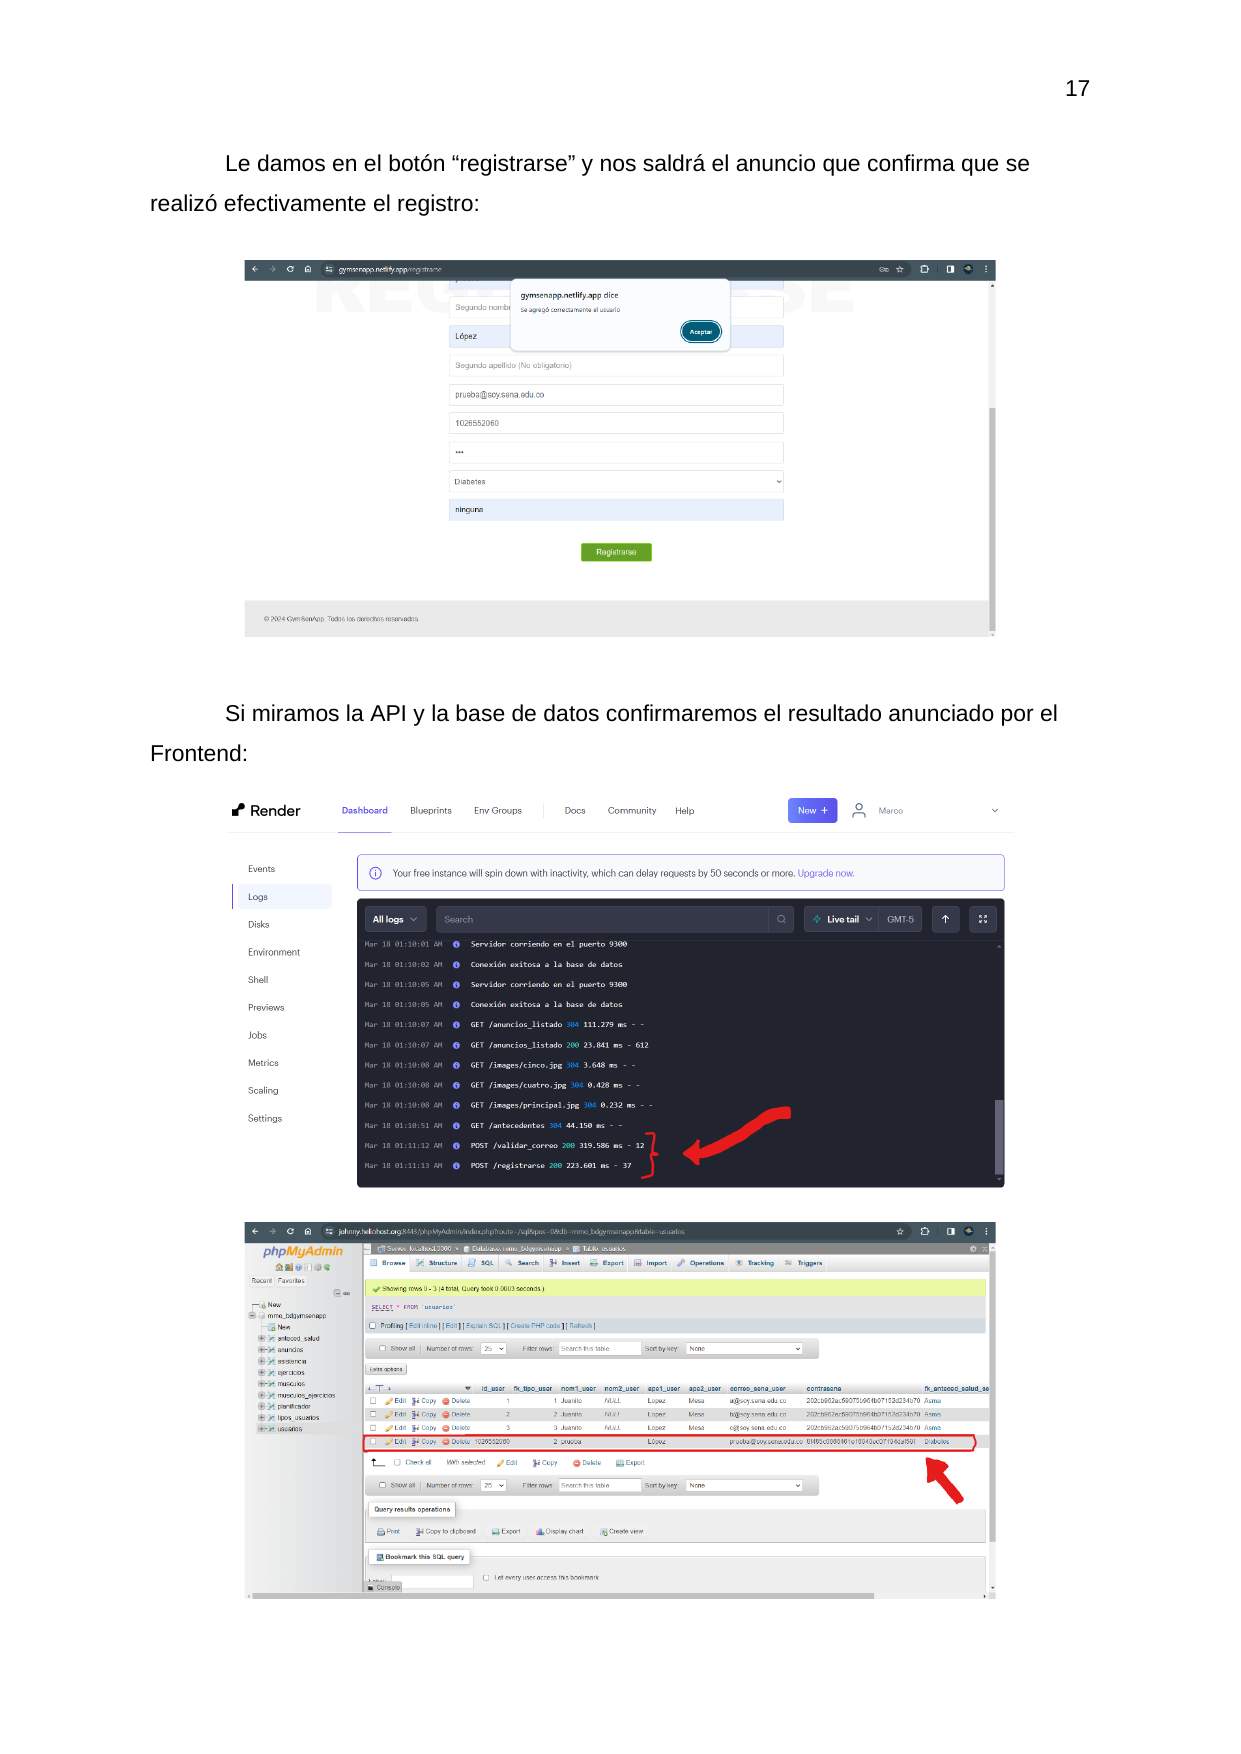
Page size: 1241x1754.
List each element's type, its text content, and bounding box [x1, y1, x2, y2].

picture [226, 793, 1014, 1197]
picture [244, 260, 996, 637]
text Le damos en el botón “registrarse” y nos saldrá el anuncio que confirma que se realizó efectivamente el registro: [150, 150, 1090, 216]
picture [244, 1222, 996, 1599]
